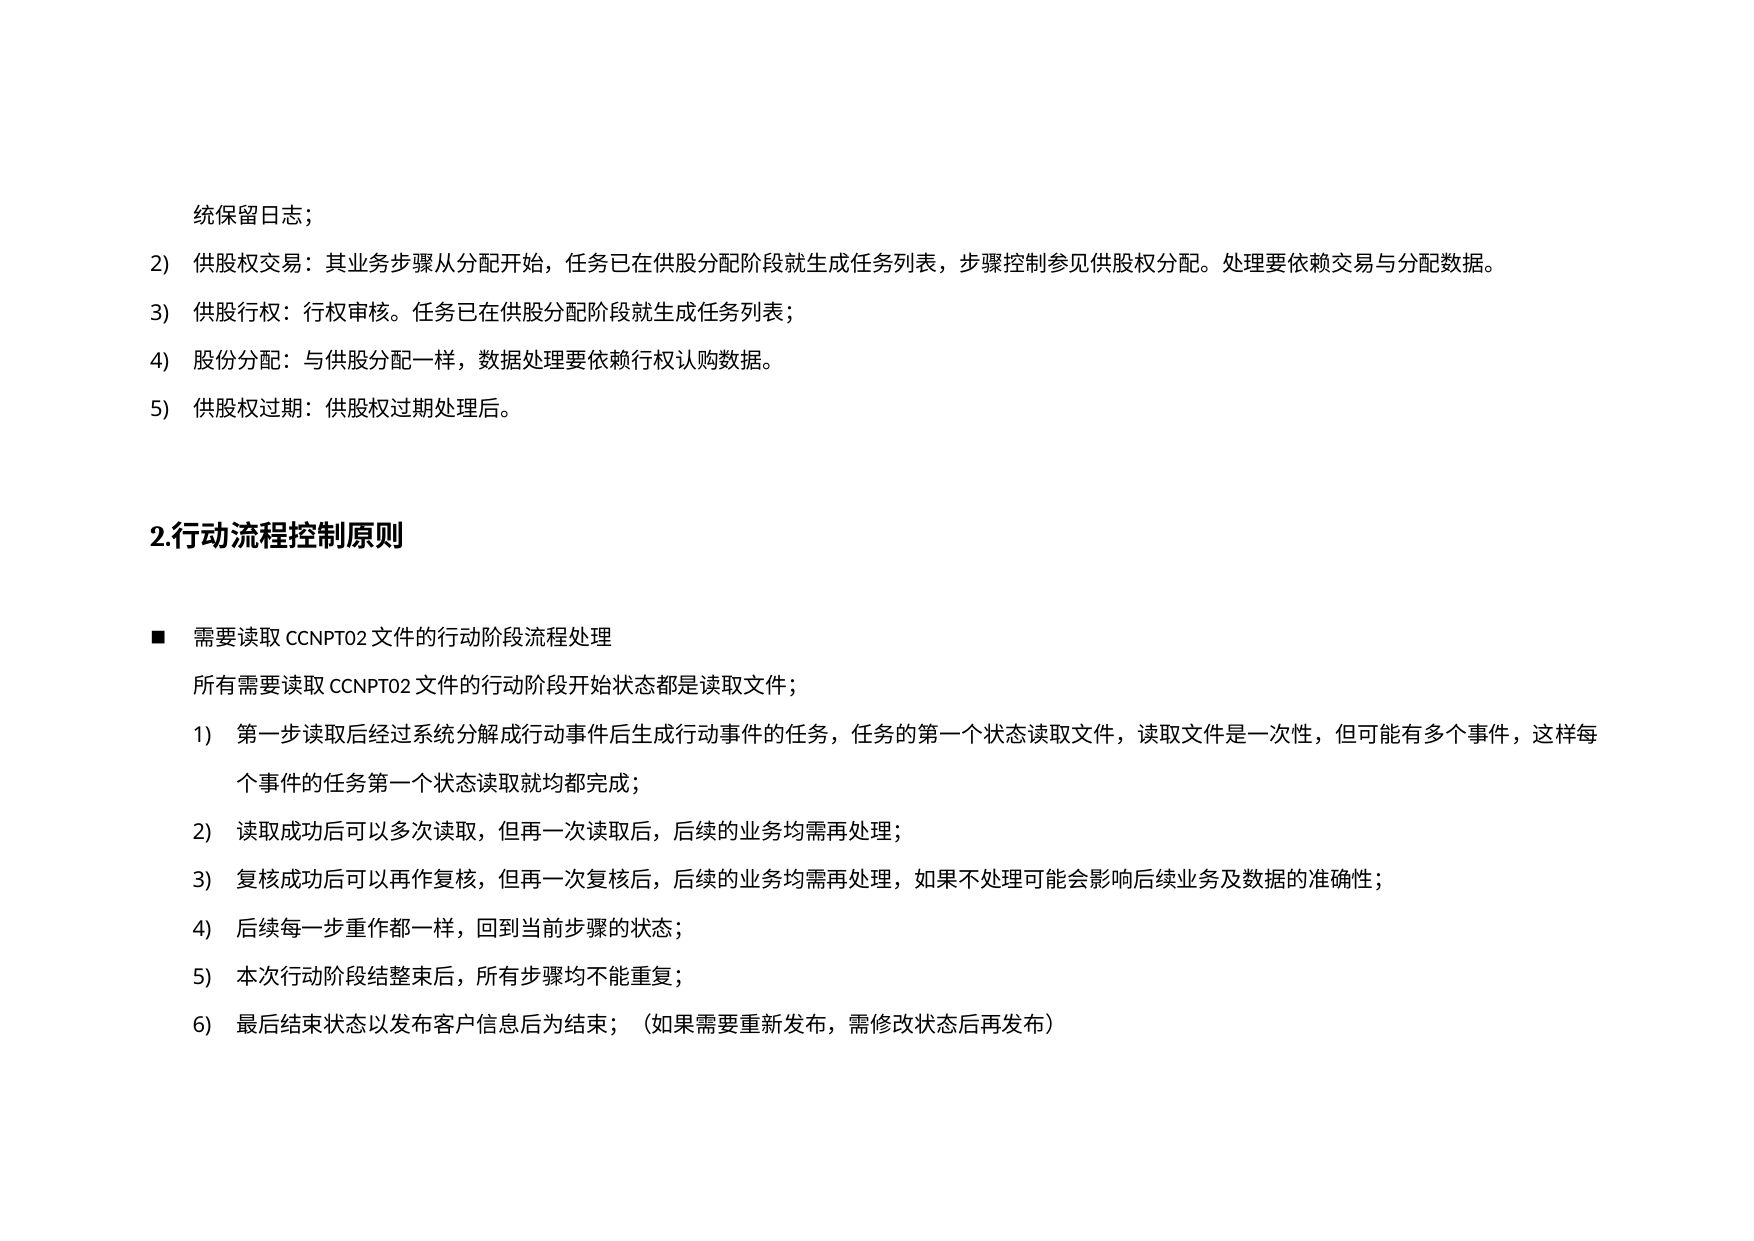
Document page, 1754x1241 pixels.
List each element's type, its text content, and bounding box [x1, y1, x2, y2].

list 最后结束状态以发布客户信息后为结束；（如果需要重新发布，需修改状态后再发布） [192, 1007, 1604, 1039]
list 本次行动阶段结整束后，所有步骤均不能重复； [192, 958, 1604, 991]
list 需要读取CCNPT02文件的行动阶段流程处理 [150, 620, 1604, 652]
list 供股行权：行权审核。任务已在供股分配阶段就生成任务列表； [150, 294, 1604, 327]
subtitle 2.行动流程控制原则 [150, 501, 1604, 566]
list 股份分配：与供股分配一样，数据处理要依赖行权认购数据。 [150, 343, 1604, 375]
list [150, 198, 1604, 230]
list 所有需要读取CCNPT02文件的行动阶段开始状态都是读取文件； [194, 668, 1604, 701]
list 后续每一步重作都一样，回到当前步骤的状态； [192, 910, 1604, 943]
list 第一步读取后经过系统分解成行动事件后生成行动事件的任务，任务的第一个状态读取文件，读取文件是一次性，但可能有多个事件，这样每个事件的任务第一个状态读取就均都完成； [192, 716, 1604, 798]
list 读取成功后可以多次读取，但再一次读取后，后续的业务均需再处理； [192, 813, 1604, 846]
list 供股权过期：供股权过期处理后。 [150, 391, 1604, 423]
list 供股权交易：其业务步骤从分配开始，任务已在供股分配阶段就生成任务列表，步骤控制参见供股权分配。处理要依赖交易与分配数据。 [150, 246, 1604, 278]
list 复核成功后可以再作复核，但再一次复核后，后续的业务均需再处理，如果不处理可能会影响后续业务及数据的准确性； [192, 862, 1604, 894]
